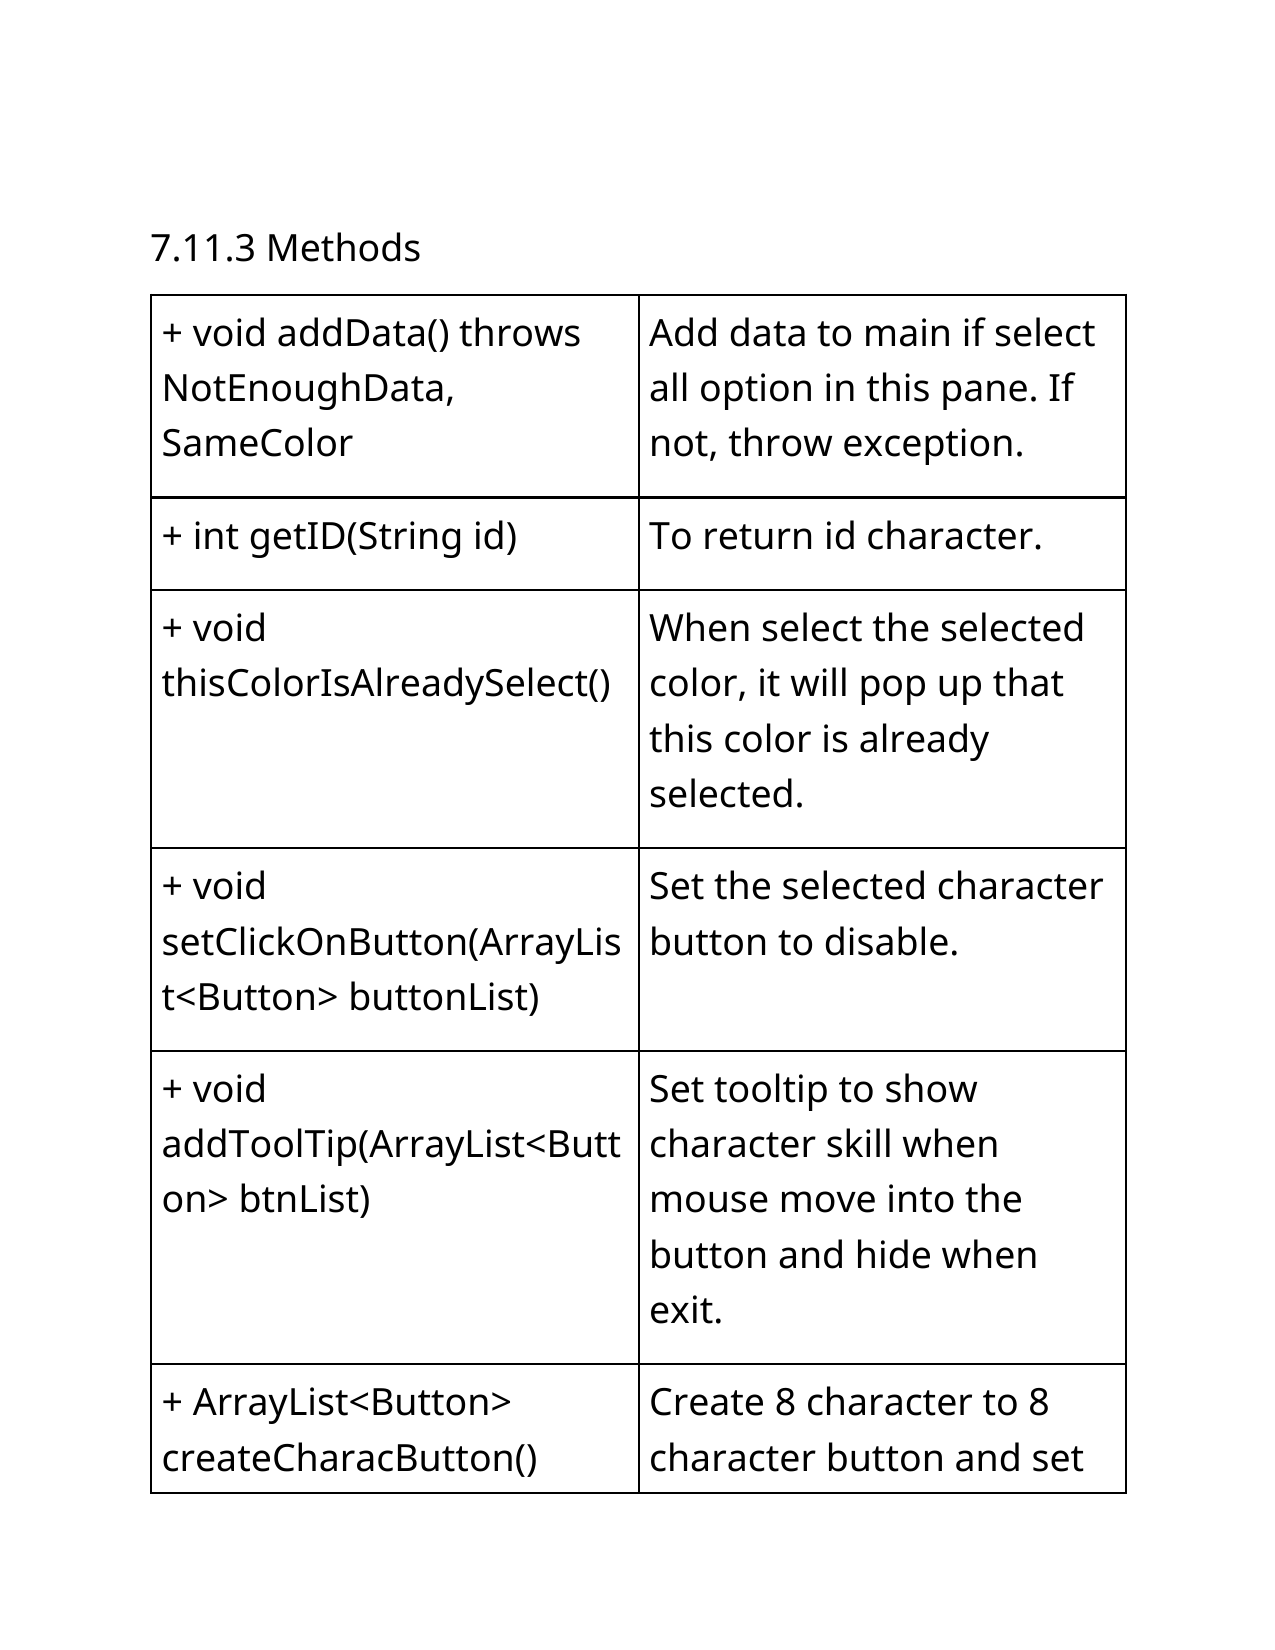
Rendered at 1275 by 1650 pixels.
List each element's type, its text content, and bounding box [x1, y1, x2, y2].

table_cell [152, 1365, 638, 1492]
table_cell Set the selected character button to disable. [640, 849, 1125, 1050]
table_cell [640, 1365, 1125, 1492]
table_cell + void setClickOnButton(ArrayList<Button> buttonList) [152, 849, 638, 1050]
table_header + void addData() throws NotEnoughData, SameColor [152, 296, 638, 496]
table_cell + void thisColorIsAlreadySelect() [152, 591, 638, 847]
text 7.11.3 Methods [150, 222, 1125, 273]
table_cell When select the selected color, it will pop up that this color is already selected. [640, 591, 1125, 847]
table_header Add data to main if select all option in this pane. If not, throw exception. [640, 296, 1125, 496]
table_cell Set tooltip to show character skill when mouse move into the button and hide when exit. [640, 1052, 1125, 1363]
table_cell To return id character. [640, 499, 1125, 589]
table_cell + int getID(String id) [152, 499, 638, 589]
table_cell + void addToolTip(ArrayList<Button> btnList) [152, 1052, 638, 1363]
